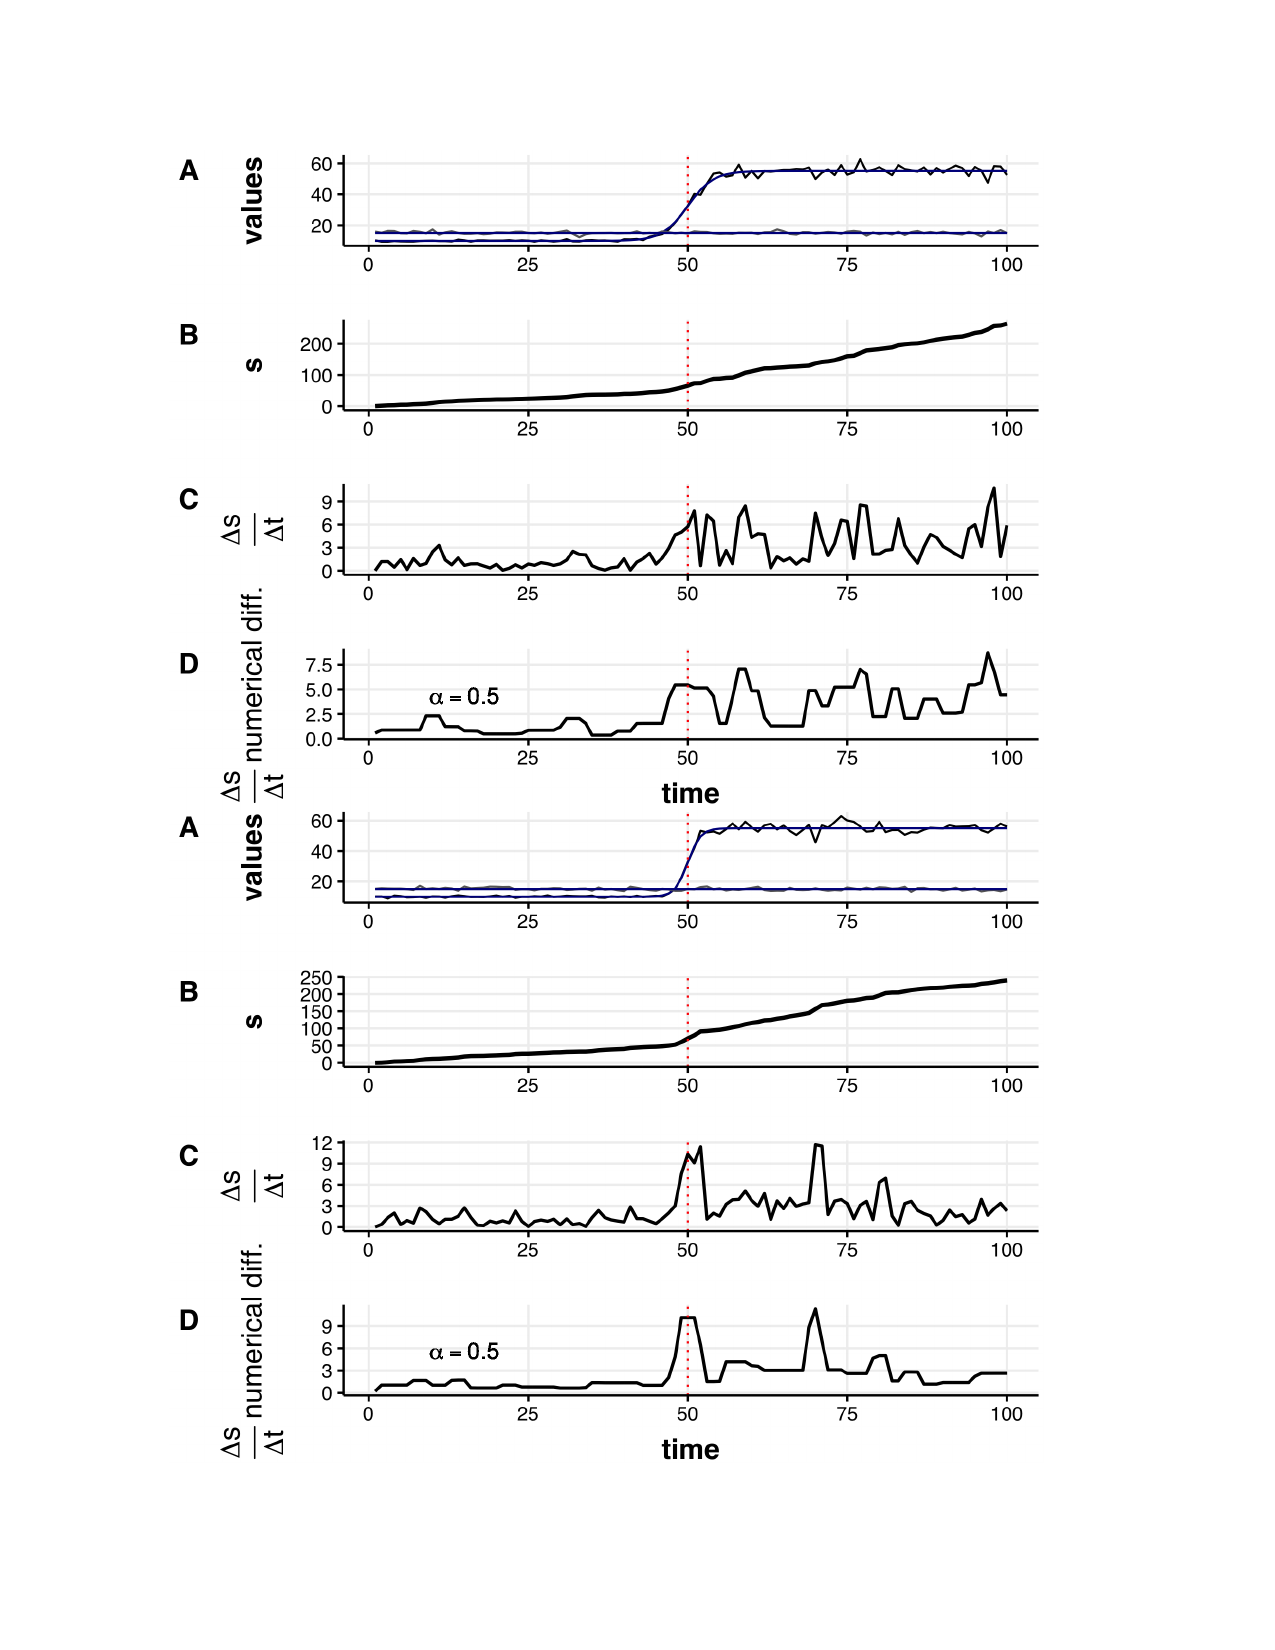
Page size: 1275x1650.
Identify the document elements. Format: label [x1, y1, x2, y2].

picture [168, 150, 1044, 1463]
